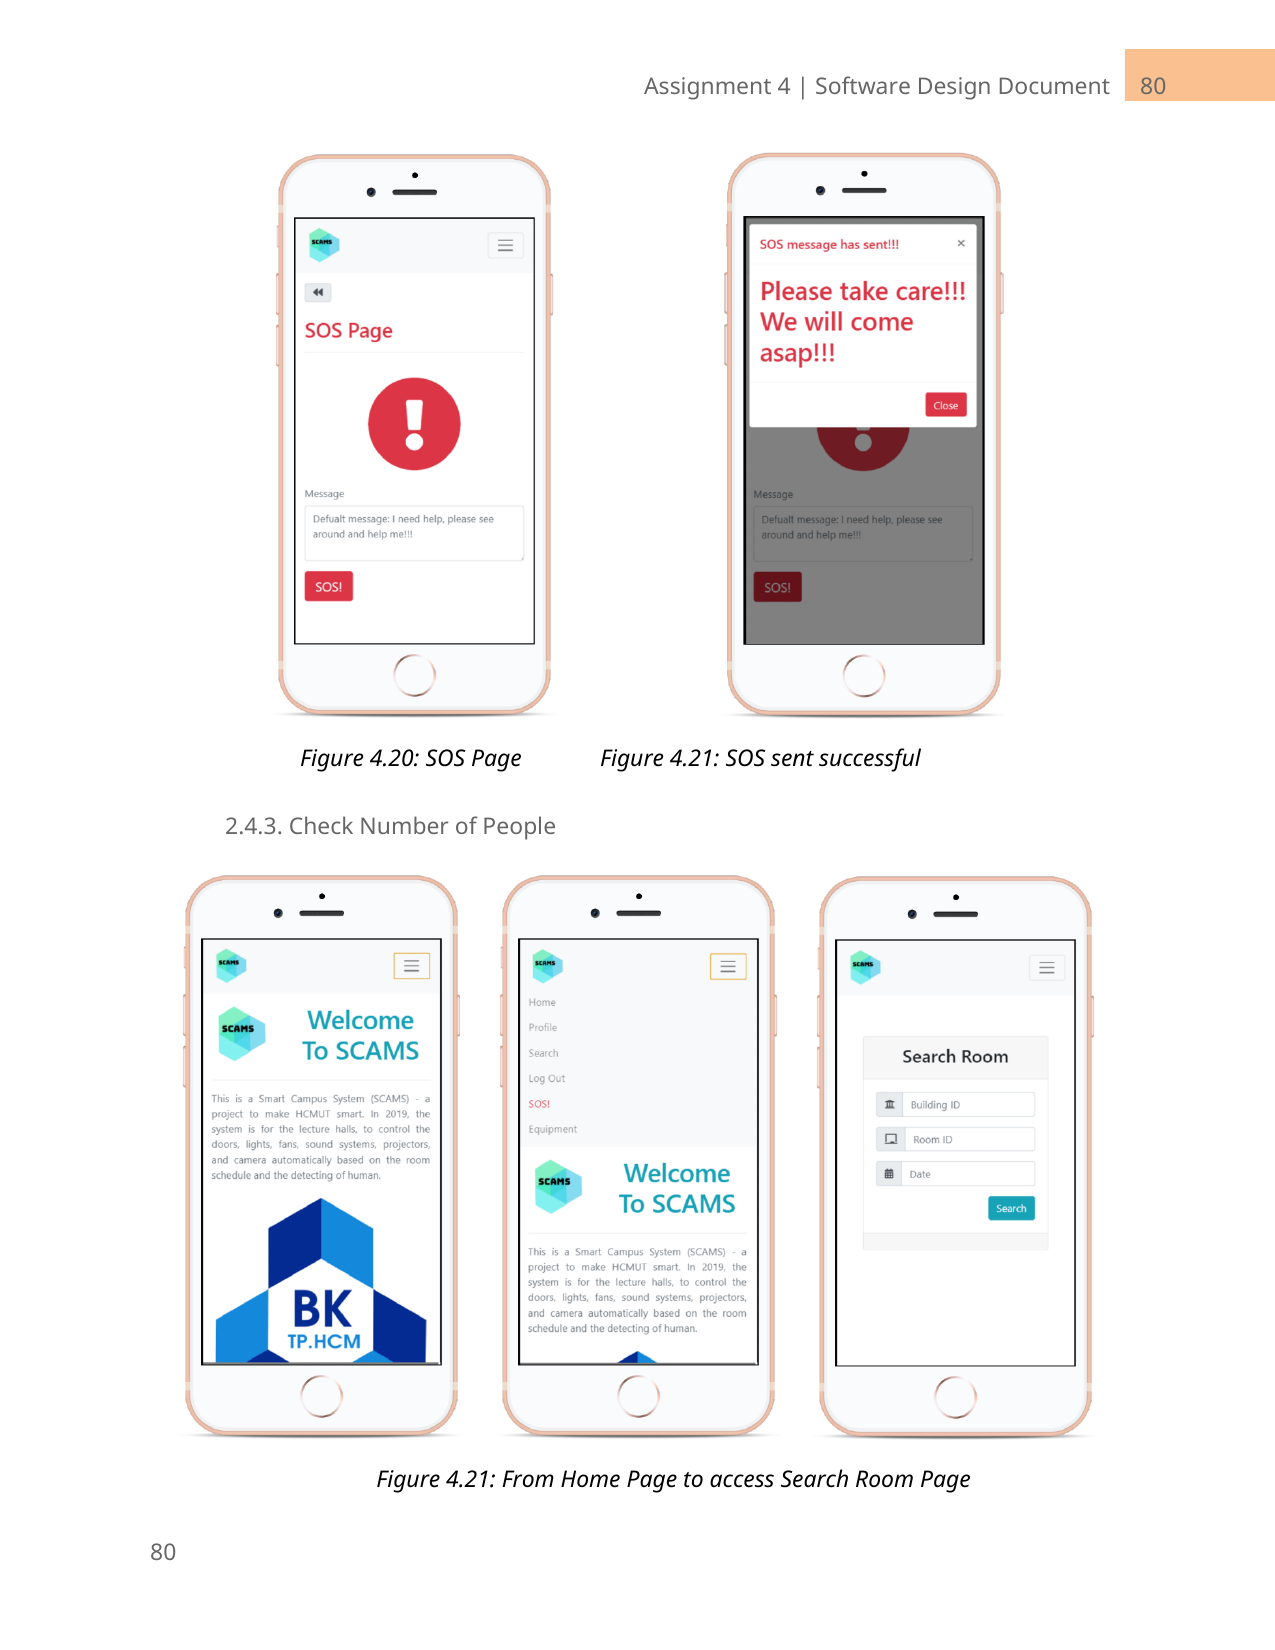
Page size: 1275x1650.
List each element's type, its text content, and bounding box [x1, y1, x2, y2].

picture [809, 871, 1098, 1442]
picture [269, 150, 558, 721]
subtitle 2.4.3. Check Number of People [150, 809, 1125, 841]
picture [177, 871, 464, 1442]
picture [493, 871, 780, 1442]
text Figure 4.21: From Home Page to access Search Room Page [150, 1463, 1125, 1494]
picture [719, 150, 1006, 721]
text Figure 4.20: SOS Page Figure 4.21: SOS sent successful [225, 742, 1125, 773]
